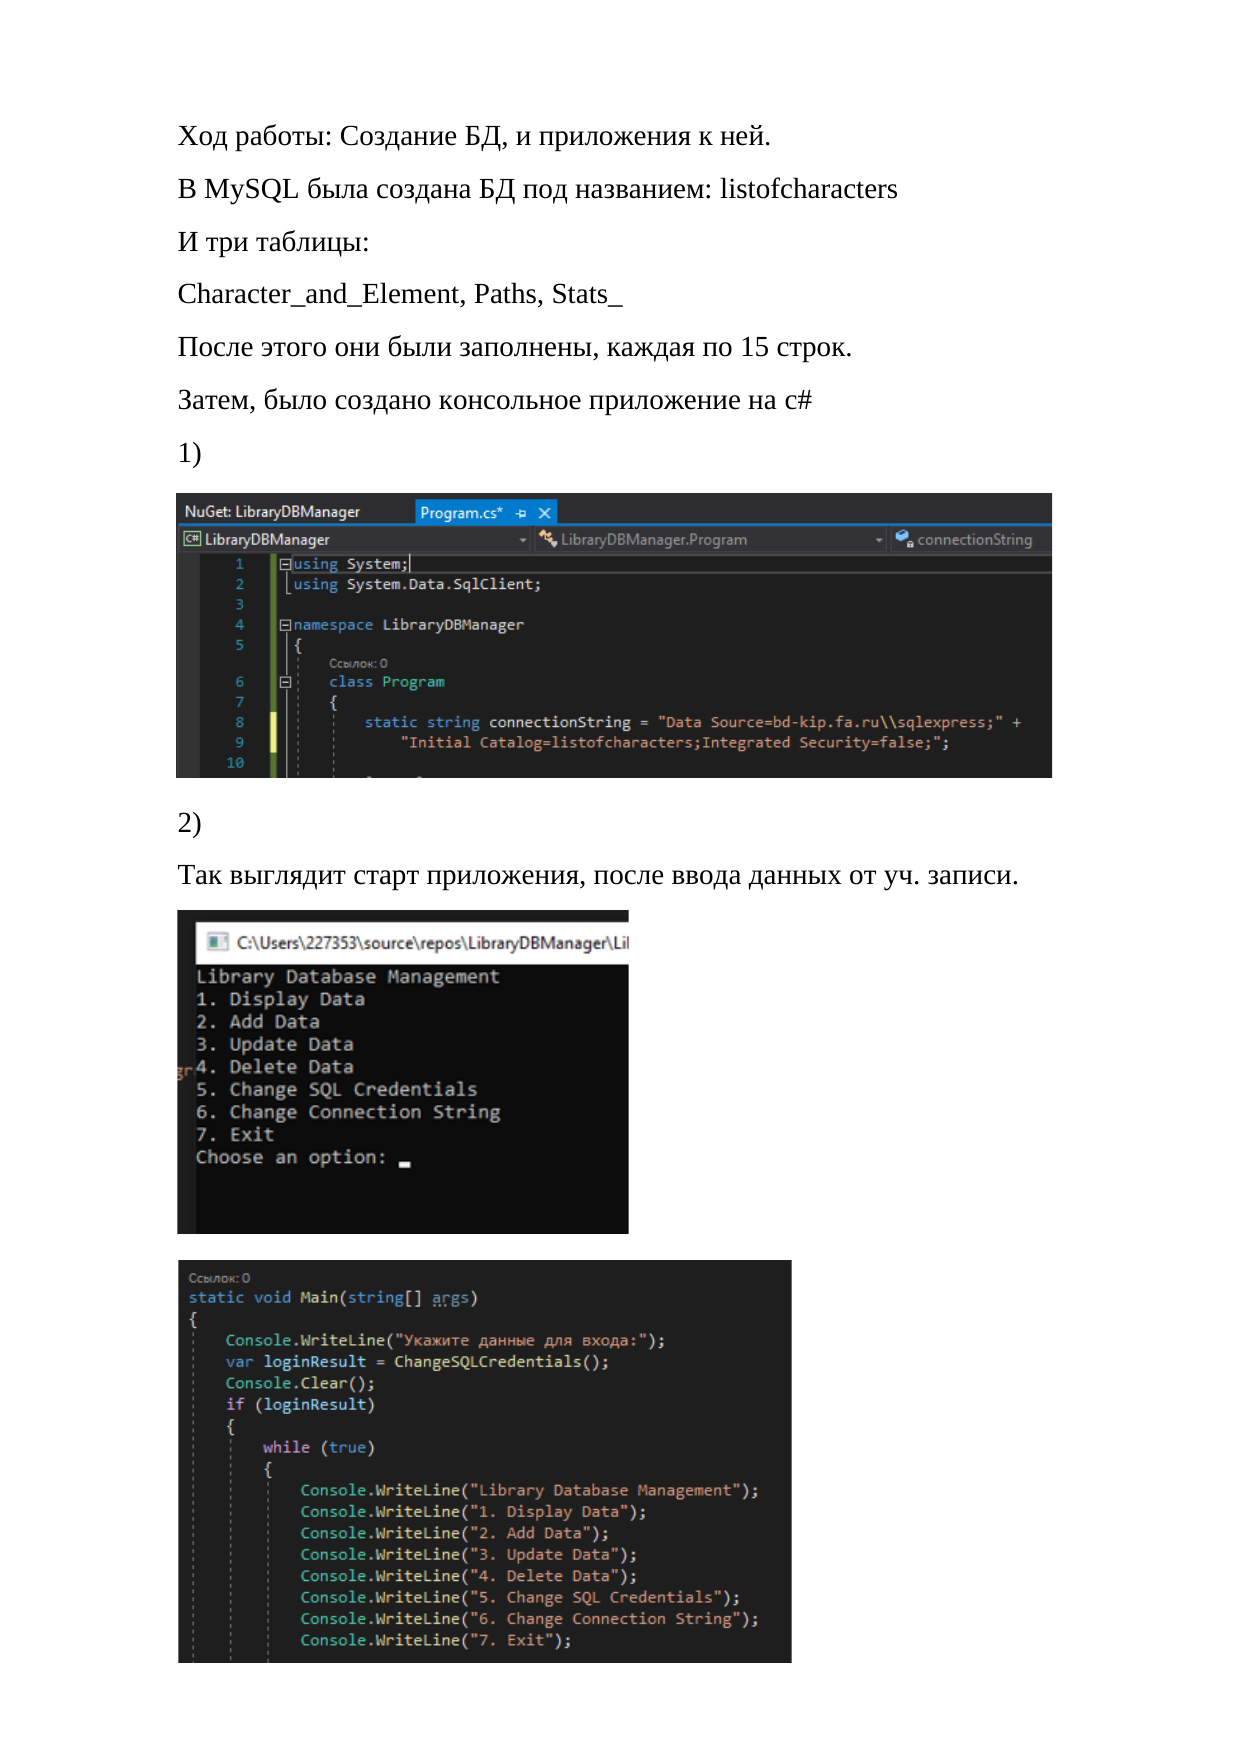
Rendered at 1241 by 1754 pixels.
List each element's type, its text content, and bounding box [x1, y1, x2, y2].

text И три таблицы: [177, 224, 1152, 257]
picture [177, 910, 629, 1234]
text Character_and_Element, Paths, Stats_ [177, 277, 1152, 310]
text В MySQL была создана БД под названием: listofcharacters [177, 171, 1152, 204]
text 1) [177, 435, 1152, 468]
picture [176, 493, 1053, 778]
picture [178, 1260, 792, 1663]
text Ход работы: Создание БД, и приложения к ней. [177, 118, 1152, 152]
text Затем, было создано консольное приложение на c# [177, 382, 1152, 416]
text После этого они были заполнены, каждая по 15 строк. [177, 329, 1152, 363]
text 2) [177, 805, 1152, 838]
text Так выглядит старт приложения, после ввода данных от уч. записи. [177, 857, 1152, 891]
